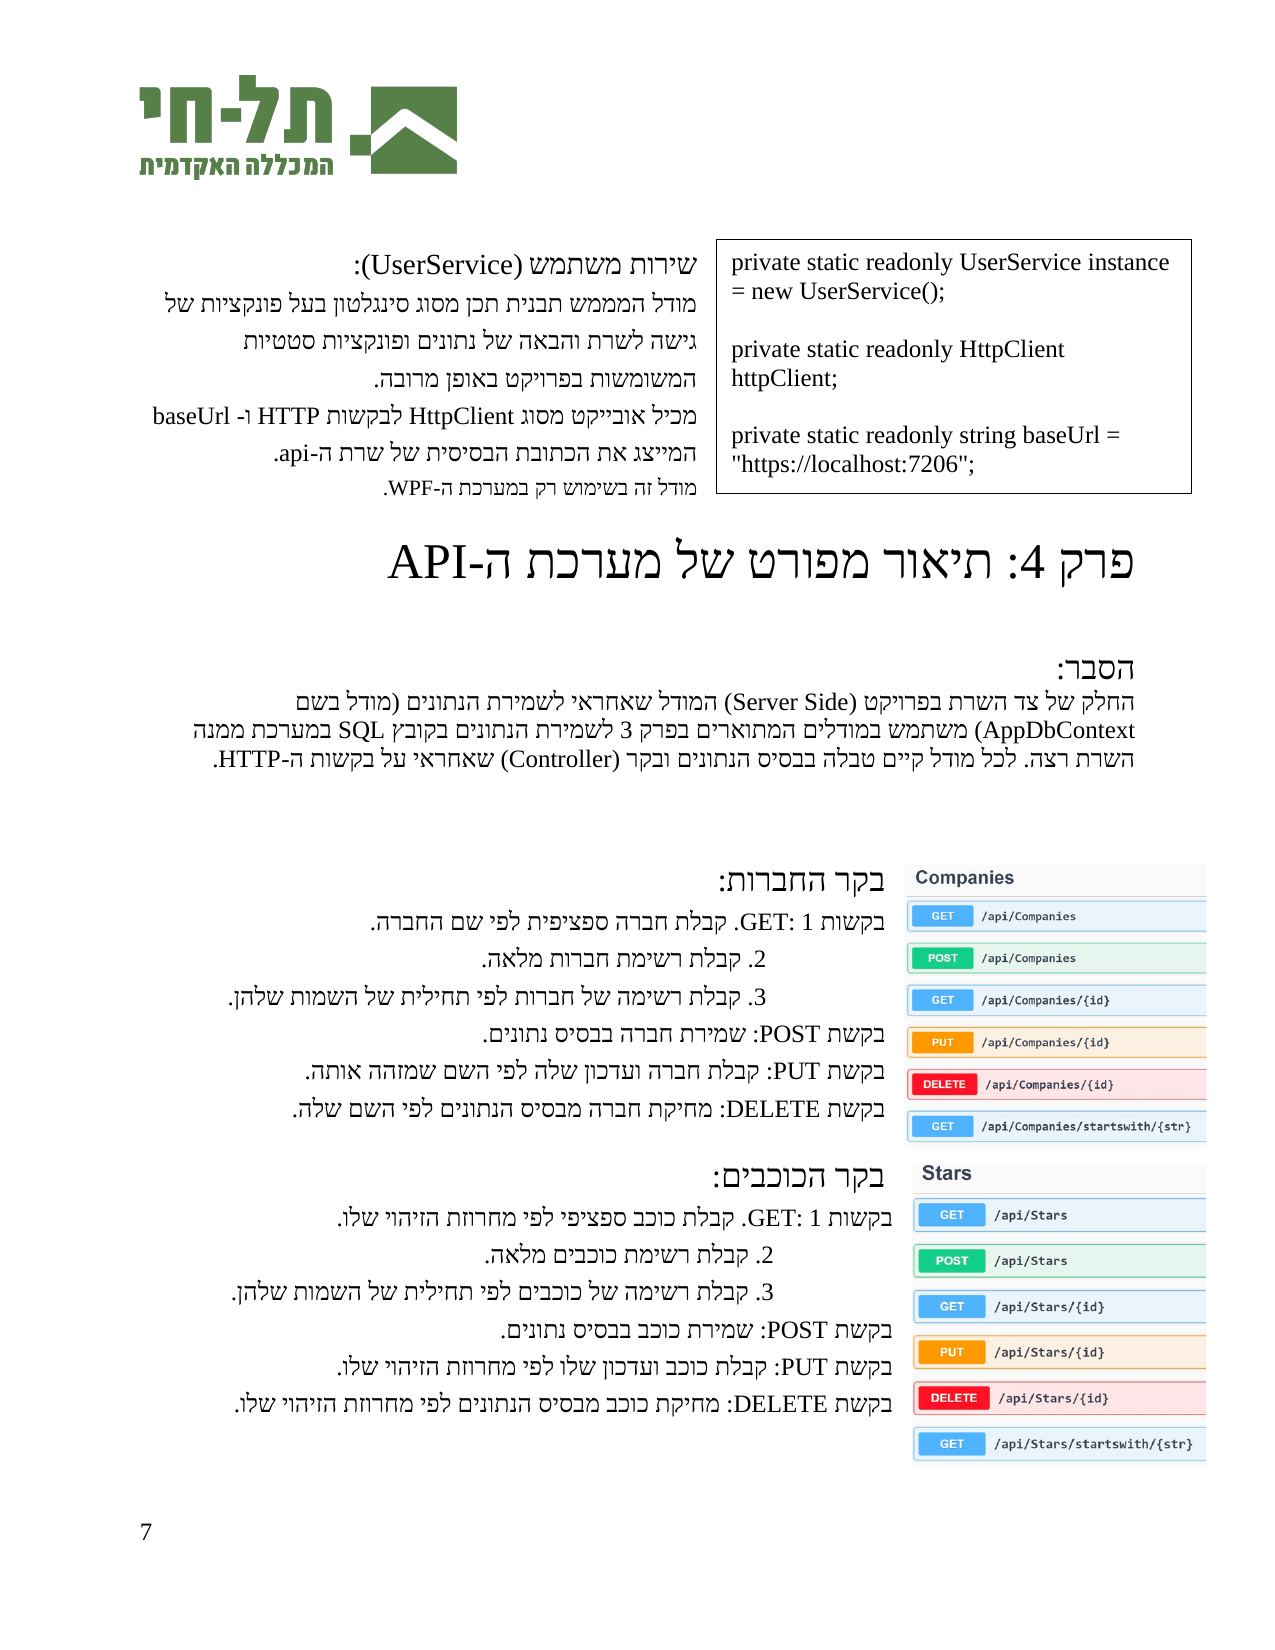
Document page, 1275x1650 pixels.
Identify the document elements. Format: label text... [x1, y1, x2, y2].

text פרק 4: תיאור מפורט של מערכת ה-API [139, 532, 1136, 590]
subtitle הסבר: החלק של צד השרת בפרויקט (Server Side) המודל שאחראי לשמירת הנתונים (מודל בשם AppDbContext) משתמש במודלים המתוארים בפרק 3 לשמירת הנתונים בקובץ SQL במערכת ממנה השרת רצה. לכל מודל קיים טבלה בבסיס הנתונים ובקר (Controller) שאחראי על בקשות ה-HTTP. [139, 648, 1136, 773]
text בקר החברות: בקשות GET: 1. קבלת חברה ספציפית לפי שם החברה. 2. קבלת רשימת חברות מלאה. 3. קבלת רשימה של חברות לפי תחילית של השמות שלהן. בקשת POST: שמירת חברה בבסיס נתונים. בקשת PUT: קבלת חברה ועדכון שלה לפי השם שמזהה אותה. בקשת DELETE: מחיקת חברה מבסיס הנתונים לפי השם שלה. [139, 860, 1136, 1122]
picture [910, 1163, 1206, 1466]
text שירות משתמש (UserService): מודל המממש תבנית תכן מסוג סינגלטון בעל פונקציות של גישה לשרת והבאה של נתונים ופונקציות סטטיות המשומשות בפרויקט באופן מרובה. מכיל אובייקט מסוג HttpClient לבקשות HTTP ו- baseUrl המייצג את הכתובת הבסיסית של שרת ה-api. מודל זה בשימוש רק במערכת ה-WPF. [139, 208, 1136, 500]
text בקר הכוכבים: בקשות GET: 1. קבלת כוכב ספציפי לפי מחרוזת הזיהוי שלו. 2. קבלת רשימת כוכבים מלאה. 3. קבלת רשימה של כוכבים לפי תחילית של השמות שלהן. בקשת POST: שמירת כוכב בבסיס נתונים. בקשת PUT: קבלת כוכב ועדכון שלו לפי מחרוזת הזיהוי שלו. בקשת DELETE: מחיקת כוכב מבסיס הנתונים לפי מחרוזת הזיהוי שלו. [139, 1156, 1136, 1418]
picture [902, 865, 1207, 1147]
picture [139, 75, 457, 180]
